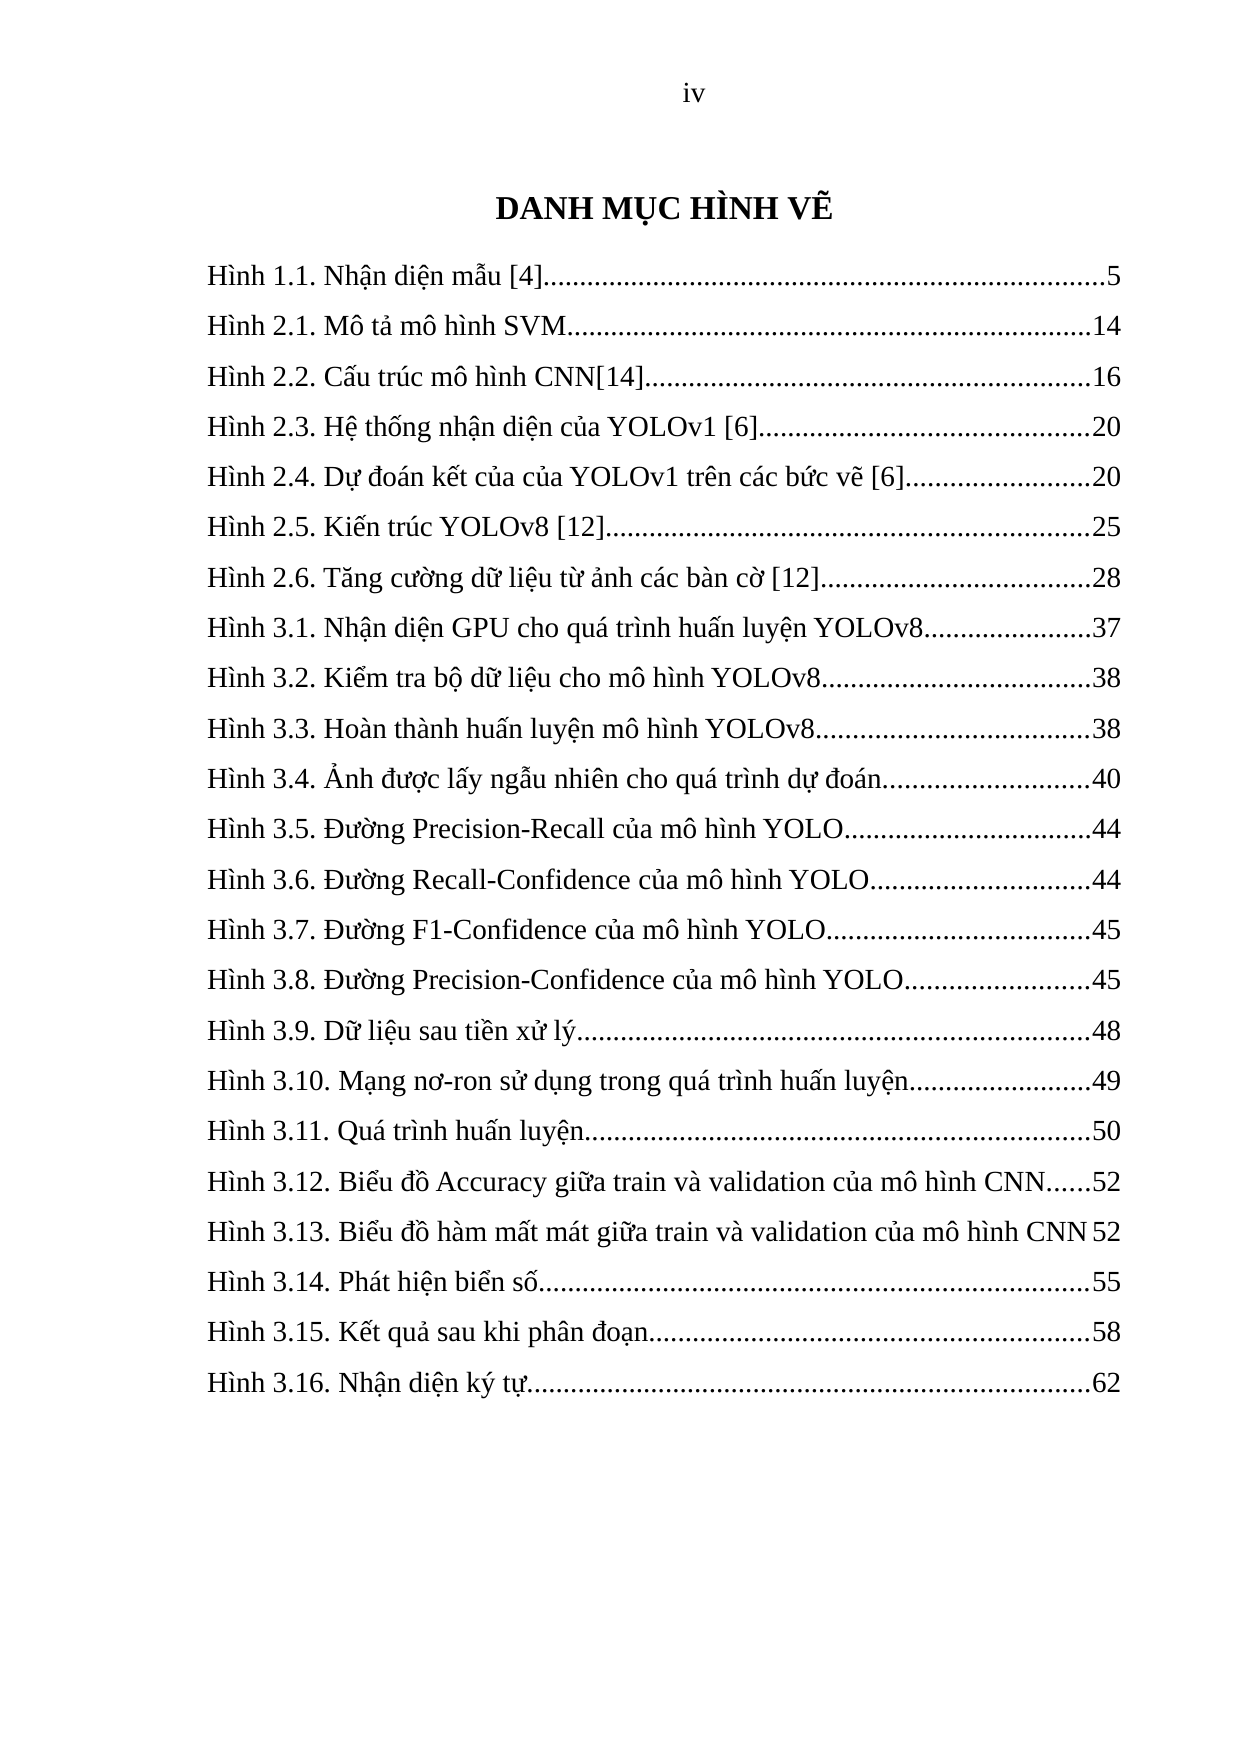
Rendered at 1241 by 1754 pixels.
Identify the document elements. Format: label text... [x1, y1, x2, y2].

text Hình 1.1. Nhận diện mẫu [4] 5 [207, 258, 1122, 292]
text Hình 3.13. Biểu đồ hàm mất mát giữa train và validation của mô hình CNN 52 [207, 1214, 1122, 1247]
text Hình 3.14. Phát hiện biển số 55 [207, 1264, 1122, 1298]
text Hình 2.6. Tăng cường dữ liệu từ ảnh các bàn cờ [12] 28 [207, 560, 1122, 593]
text Hình 3.15. Kết quả sau khi phân đoạn 58 [207, 1314, 1122, 1348]
text Hình 3.16. Nhận diện ký tự 62 [207, 1365, 1122, 1398]
text Hình 3.6. Đường Recall-Confidence của mô hình YOLO 44 [207, 862, 1122, 895]
text Hình 2.2. Cấu trúc mô hình CNN[14] 16 [207, 359, 1122, 392]
text Hình 3.7. Đường F1-Confidence của mô hình YOLO 45 [207, 912, 1122, 946]
text Hình 2.3. Hệ thống nhận diện của YOLOv1 [6] 20 [207, 409, 1122, 442]
text Hình 3.5. Đường Precision-Recall của mô hình YOLO 44 [207, 811, 1122, 845]
text Hình 3.12. Biểu đồ Accuracy giữa train và validation của mô hình CNN 52 [207, 1164, 1122, 1197]
text Hình 3.3. Hoàn thành huấn luyện mô hình YOLOv8 38 [207, 711, 1122, 744]
text Hình 3.8. Đường Precision-Confidence của mô hình YOLO 45 [207, 962, 1122, 996]
text Hình 2.1. Mô tả mô hình SVM 14 [207, 308, 1122, 342]
text Hình 3.1. Nhận diện GPU cho quá trình huấn luyện YOLOv8 37 [207, 610, 1122, 644]
text Hình 3.9. Dữ liệu sau tiền xử lý 48 [207, 1013, 1122, 1046]
text Hình 3.10. Mạng nơ-ron sử dụng trong quá trình huấn luyện 49 [207, 1063, 1122, 1097]
text Hình 3.4. Ảnh được lấy ngẫu nhiên cho quá trình dự đoán 40 [207, 761, 1122, 795]
text Hình 3.11. Quá trình huấn luyện 50 [207, 1113, 1122, 1147]
text Hình 2.4. Dự đoán kết của của YOLOv1 trên các bức vẽ [6] 20 [207, 459, 1122, 493]
subtitle DANH MỤC HÌNH VẼ [207, 188, 1122, 226]
text Hình 2.5. Kiến trúc YOLOv8 [12] 25 [207, 509, 1122, 543]
text Hình 3.2. Kiểm tra bộ dữ liệu cho mô hình YOLOv8 38 [207, 661, 1122, 694]
